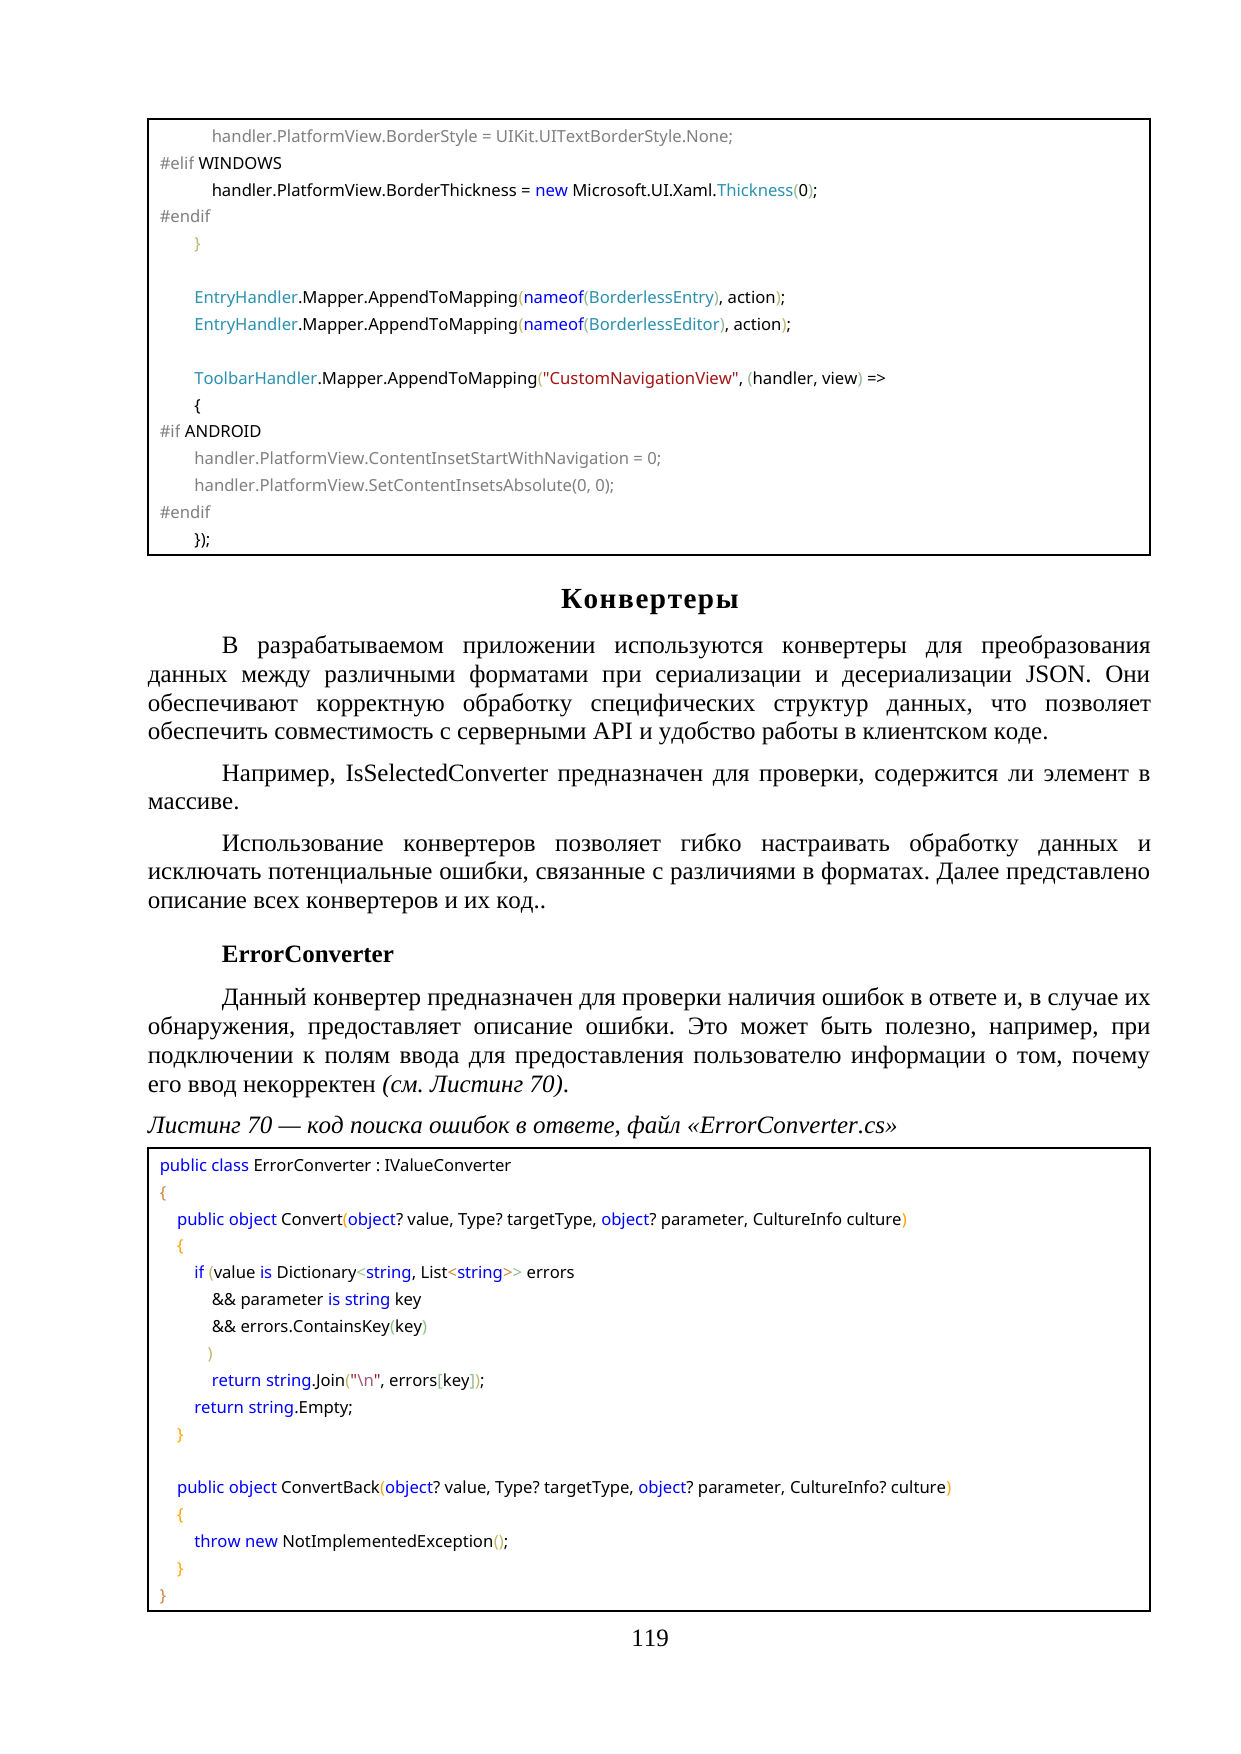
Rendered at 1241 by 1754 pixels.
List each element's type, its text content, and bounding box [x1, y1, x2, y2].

subtitle Конвертеры [148, 581, 1152, 615]
text В разрабатываемом приложении используются конвертеры для преобразования данных между различными форматами при сериализации и десериализации JSON. Они обеспечивают корректную обработку специфических структур данных, что позволяет обеспечить совместимость с серверными API и удобство работы в клиентском коде. [148, 630, 1152, 745]
text ErrorConverter [148, 939, 1152, 968]
text Например, IsSelectedConverter предназначен для проверки, содержится ли элемент в массиве. [148, 758, 1152, 815]
list Листинг 70 — код поиска ошибок в ответе, файл «ErrorConverter.cs» [148, 1110, 1152, 1139]
text Данный конвертер предназначен для проверки наличия ошибок в ответе и, в случае их обнаружения, предоставляет описание ошибки. Это может быть полезно, например, при подключении к полям ввода для предоставления пользователю информации о том, почему его ввод некорректен (см. Листинг 70). [148, 982, 1152, 1097]
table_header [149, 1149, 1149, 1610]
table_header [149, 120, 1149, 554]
text Использование конвертеров позволяет гибко настраивать обработку данных и исключать потенциальные ошибки, связанные с различиями в форматах. Далее представлено описание всех конвертеров и их код.. [148, 828, 1152, 914]
